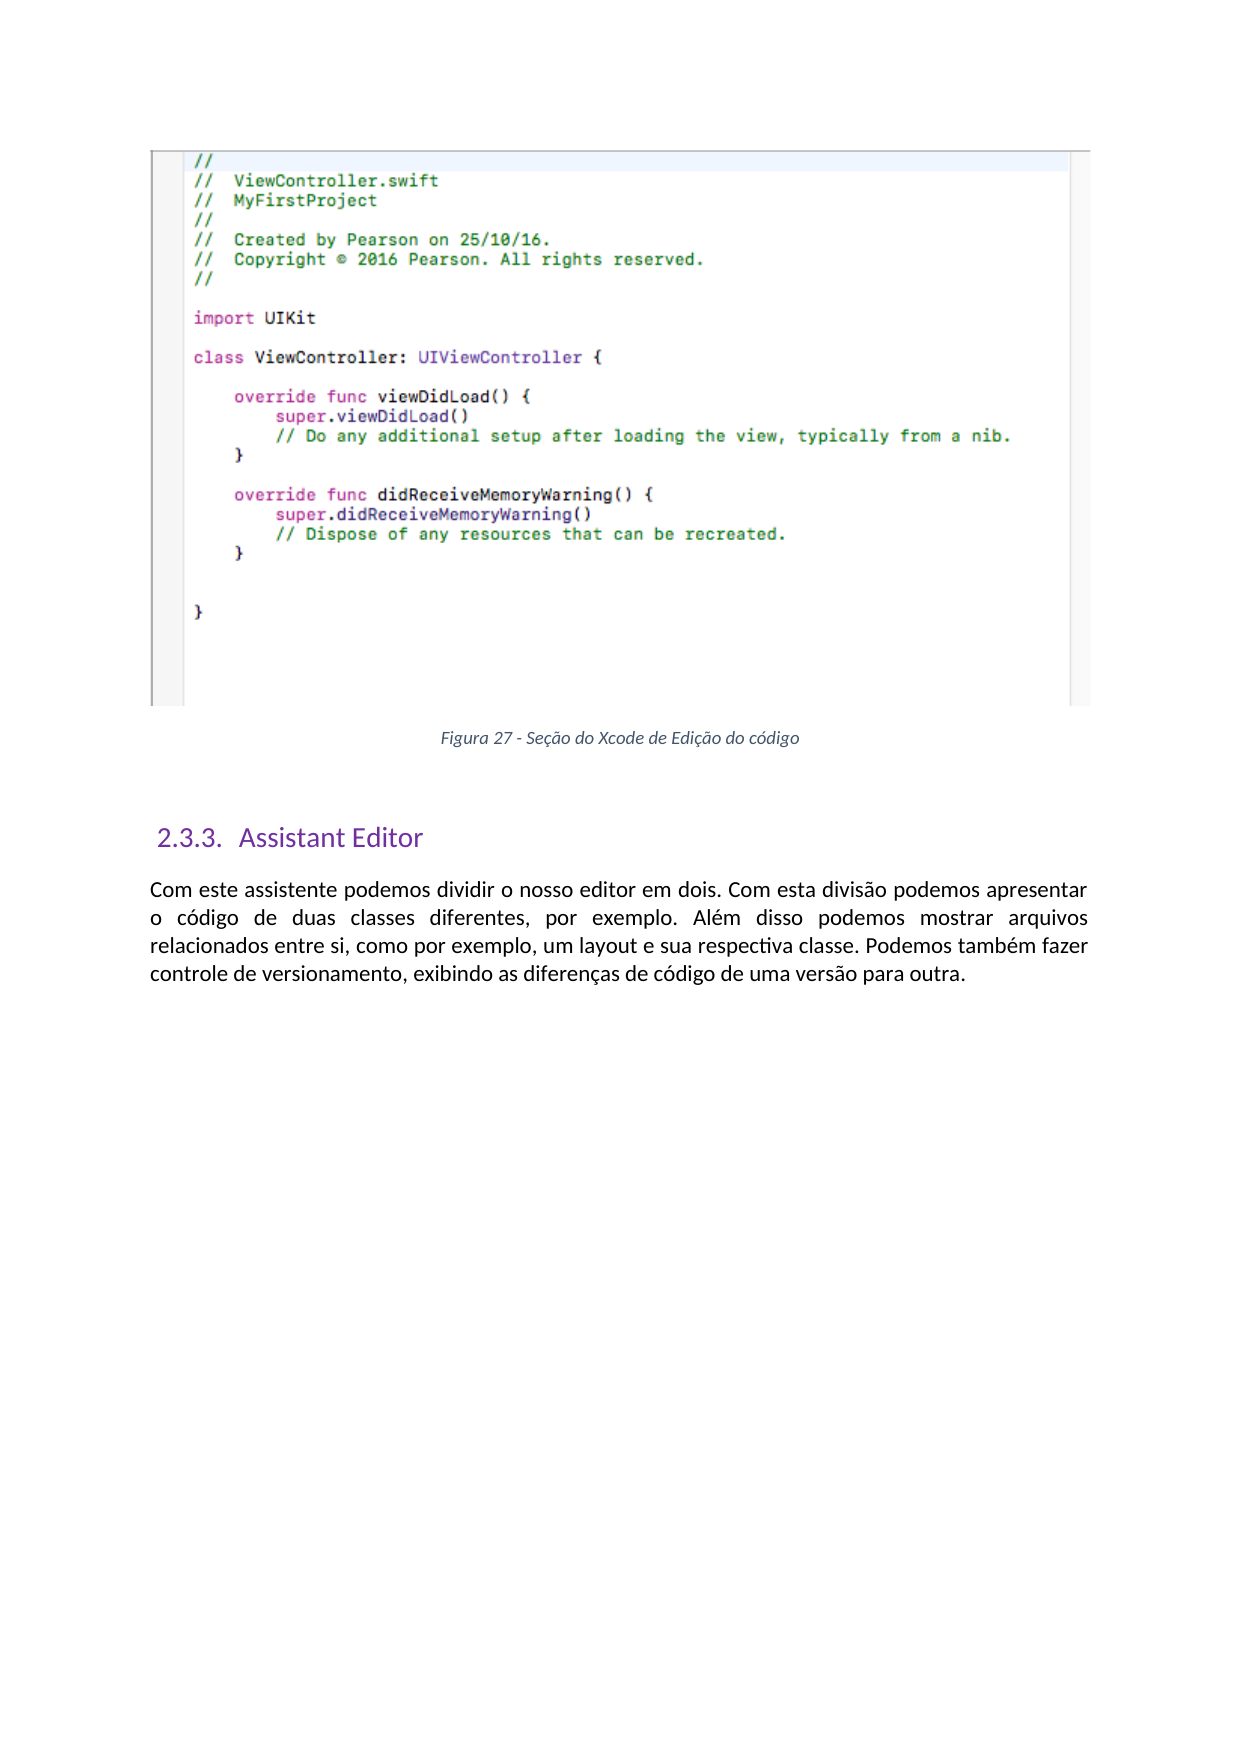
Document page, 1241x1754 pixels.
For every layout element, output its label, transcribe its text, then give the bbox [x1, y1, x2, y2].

text Com este assistente podemos dividir o nosso editor em dois. Com esta divisão podemos apresentar o código de duas classes diferentes, por exemplo. Além disso podemos mostrar arquivos relacionados entre si, como por exemplo, um layout e sua respectiva classe. Podemos também fazer controle de versionamento, exibindo as diferenças de código de uma versão para outra. [150, 875, 1090, 987]
picture [150, 150, 1091, 706]
subtitle Assistant Editor [223, 819, 1090, 854]
